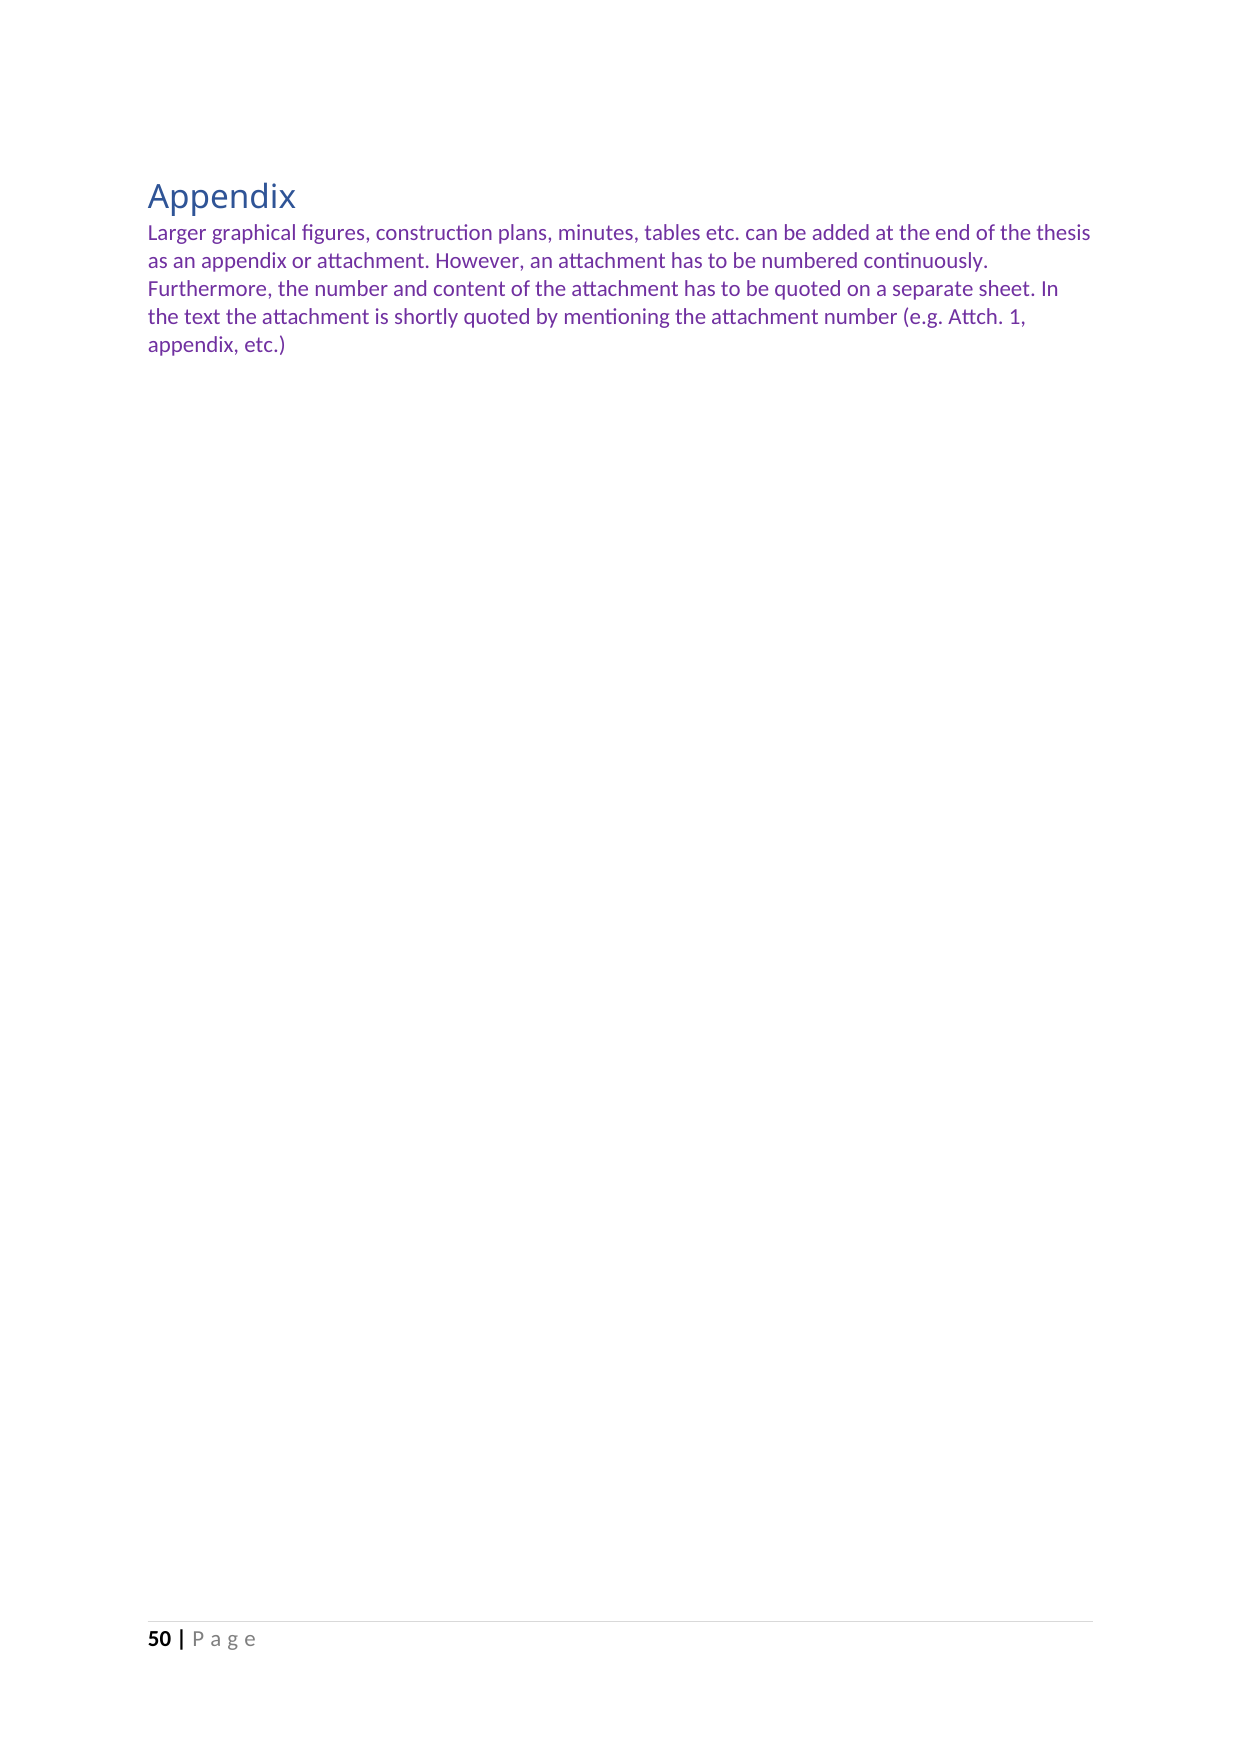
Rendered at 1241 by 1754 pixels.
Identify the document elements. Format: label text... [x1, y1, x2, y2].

subtitle Appendix [148, 173, 1093, 218]
text Larger graphical figures, construction plans, minutes, tables etc. can be added at the end of the thesis as an appendix or attachment. However, an attachment has to be numbered continuously. Furthermore, the number and content of the attachment has to be quoted on a separate sheet. In the text the attachment is shortly quoted by mentioning the attachment number (e.g. Attch. 1, appendix, etc.) [148, 218, 1093, 358]
